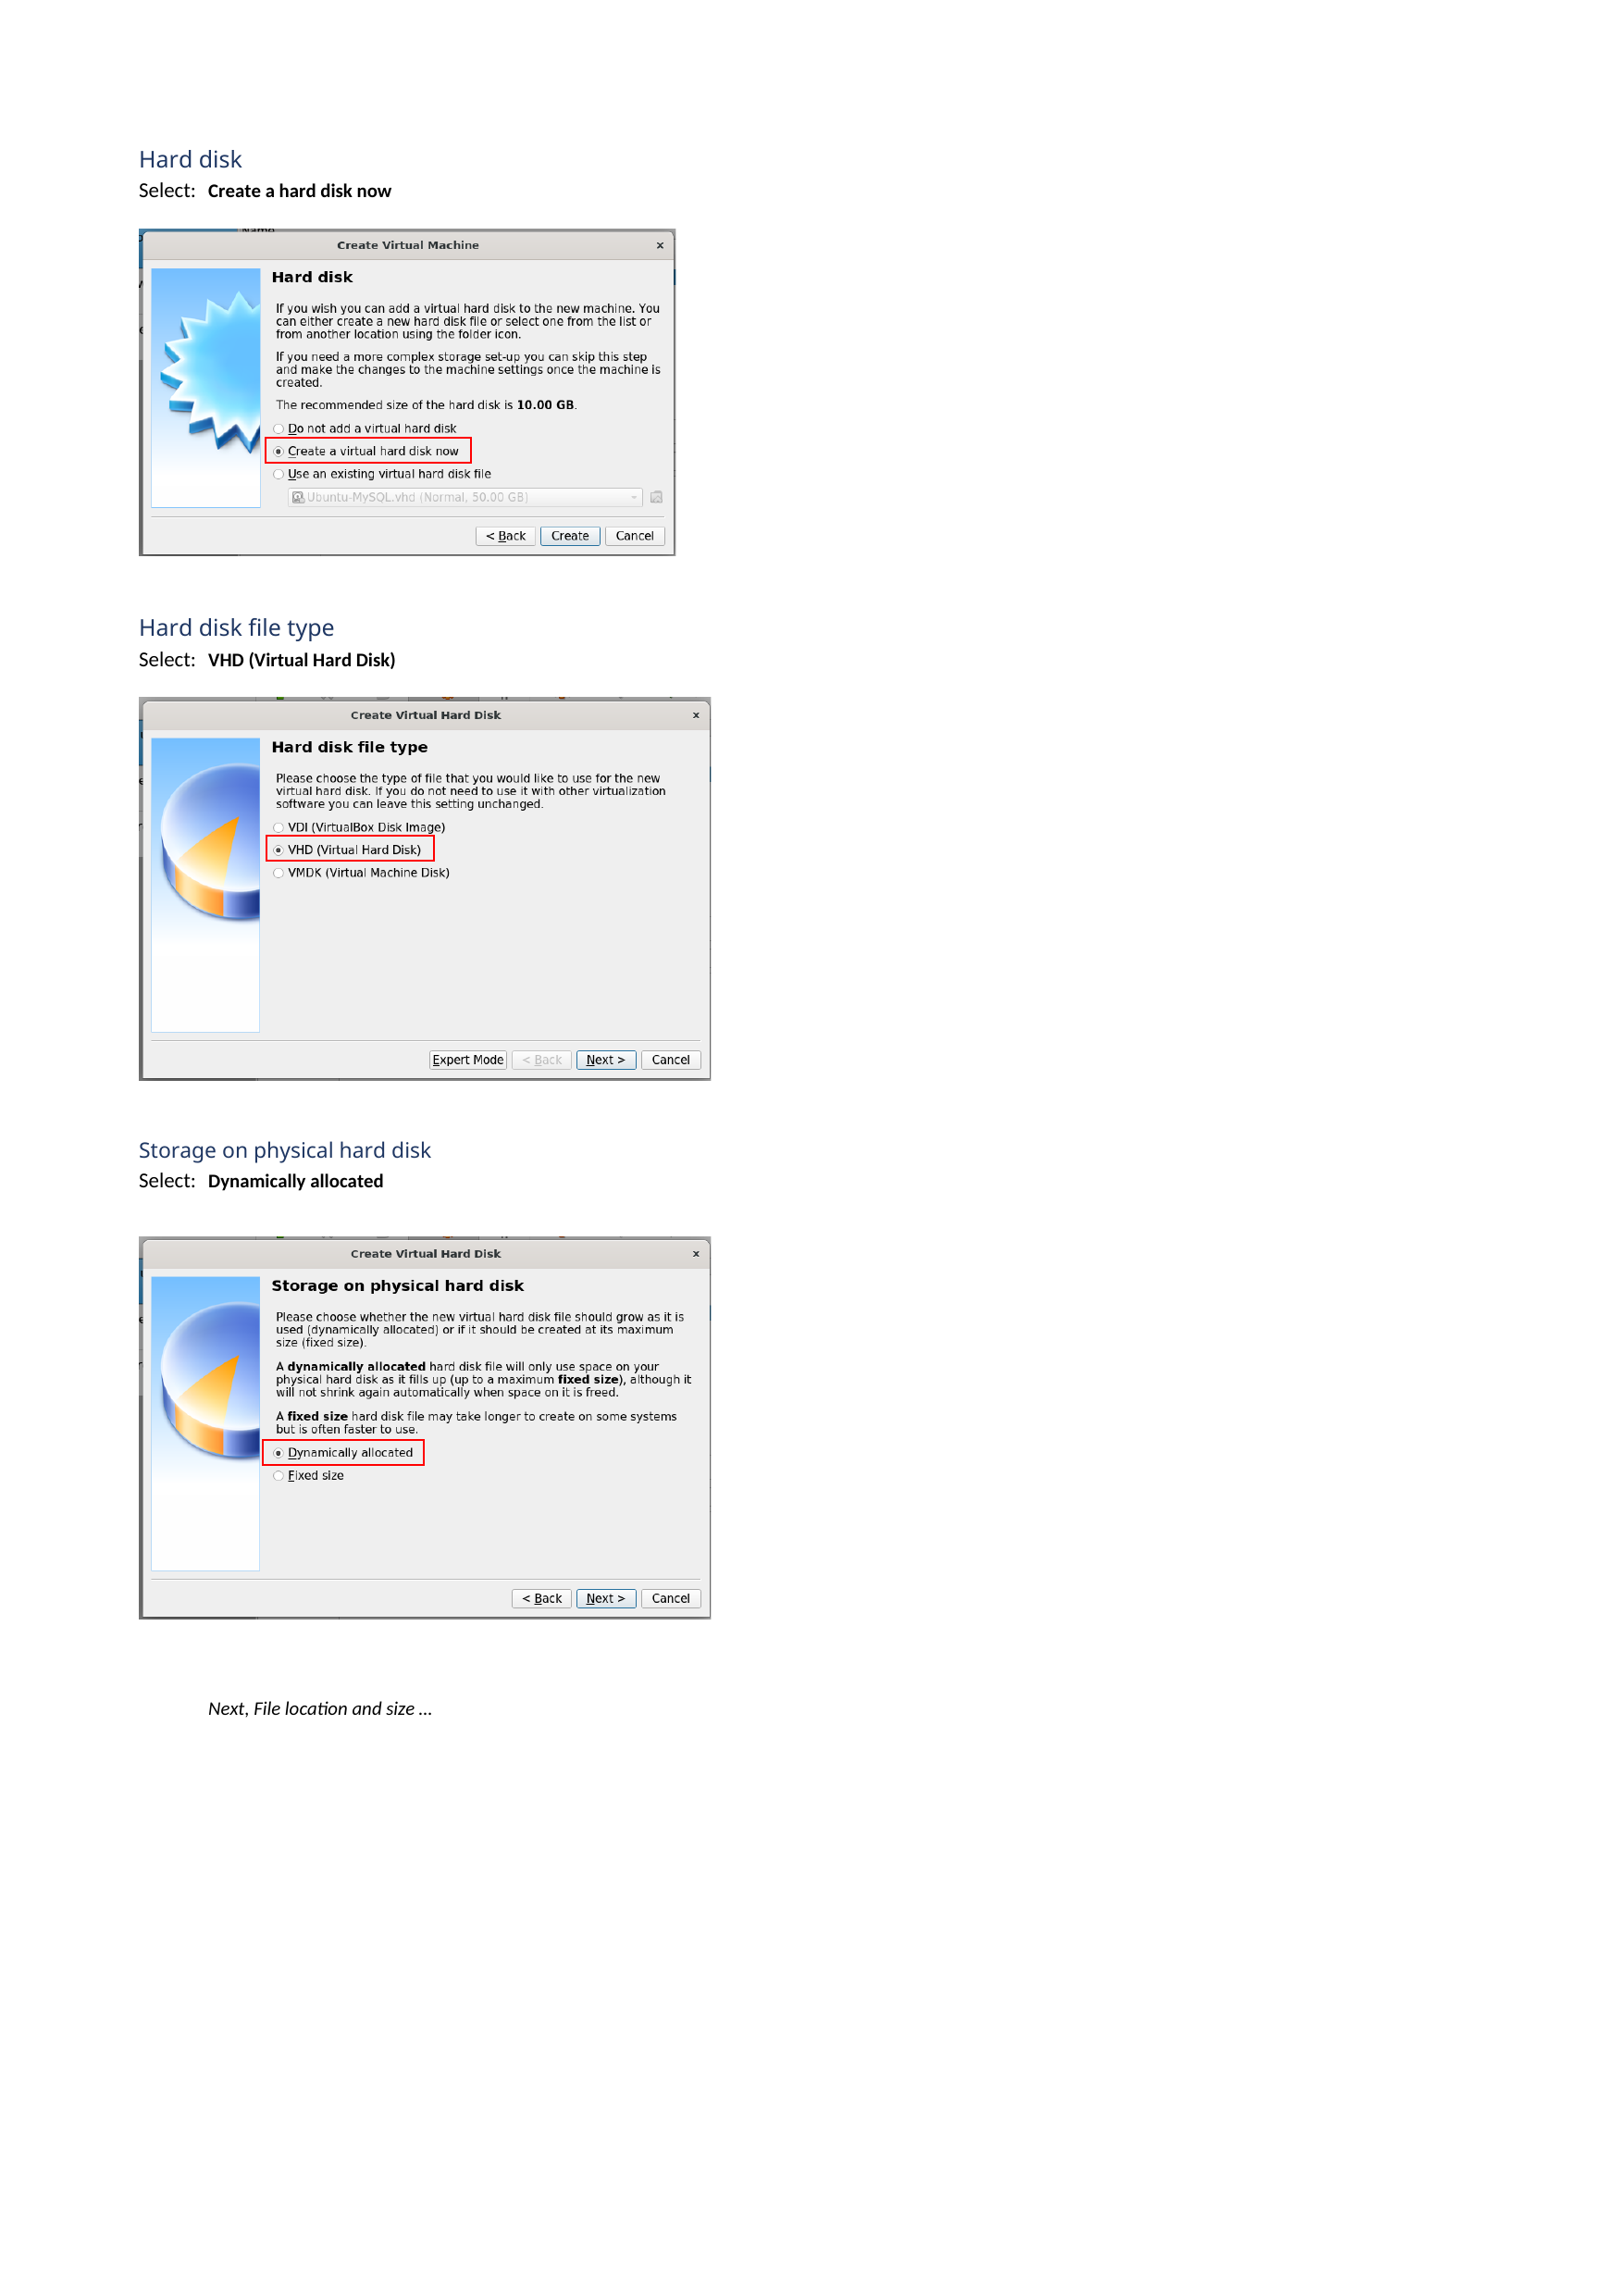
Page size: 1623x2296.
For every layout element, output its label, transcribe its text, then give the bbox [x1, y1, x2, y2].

subtitle Hard disk [139, 143, 1484, 174]
picture [139, 229, 676, 556]
subtitle Hard disk file type [139, 612, 1484, 643]
picture [139, 1236, 712, 1620]
text Select: VHD (Virtual Hard Disk) [139, 646, 1484, 672]
text Select: Create a hard disk now [139, 177, 1484, 203]
text Next, File location and size … [139, 1696, 1484, 1720]
subtitle Storage on physical hard disk [139, 1136, 1484, 1165]
picture [139, 697, 712, 1081]
text Select: Dynamically allocated [139, 1167, 1484, 1193]
